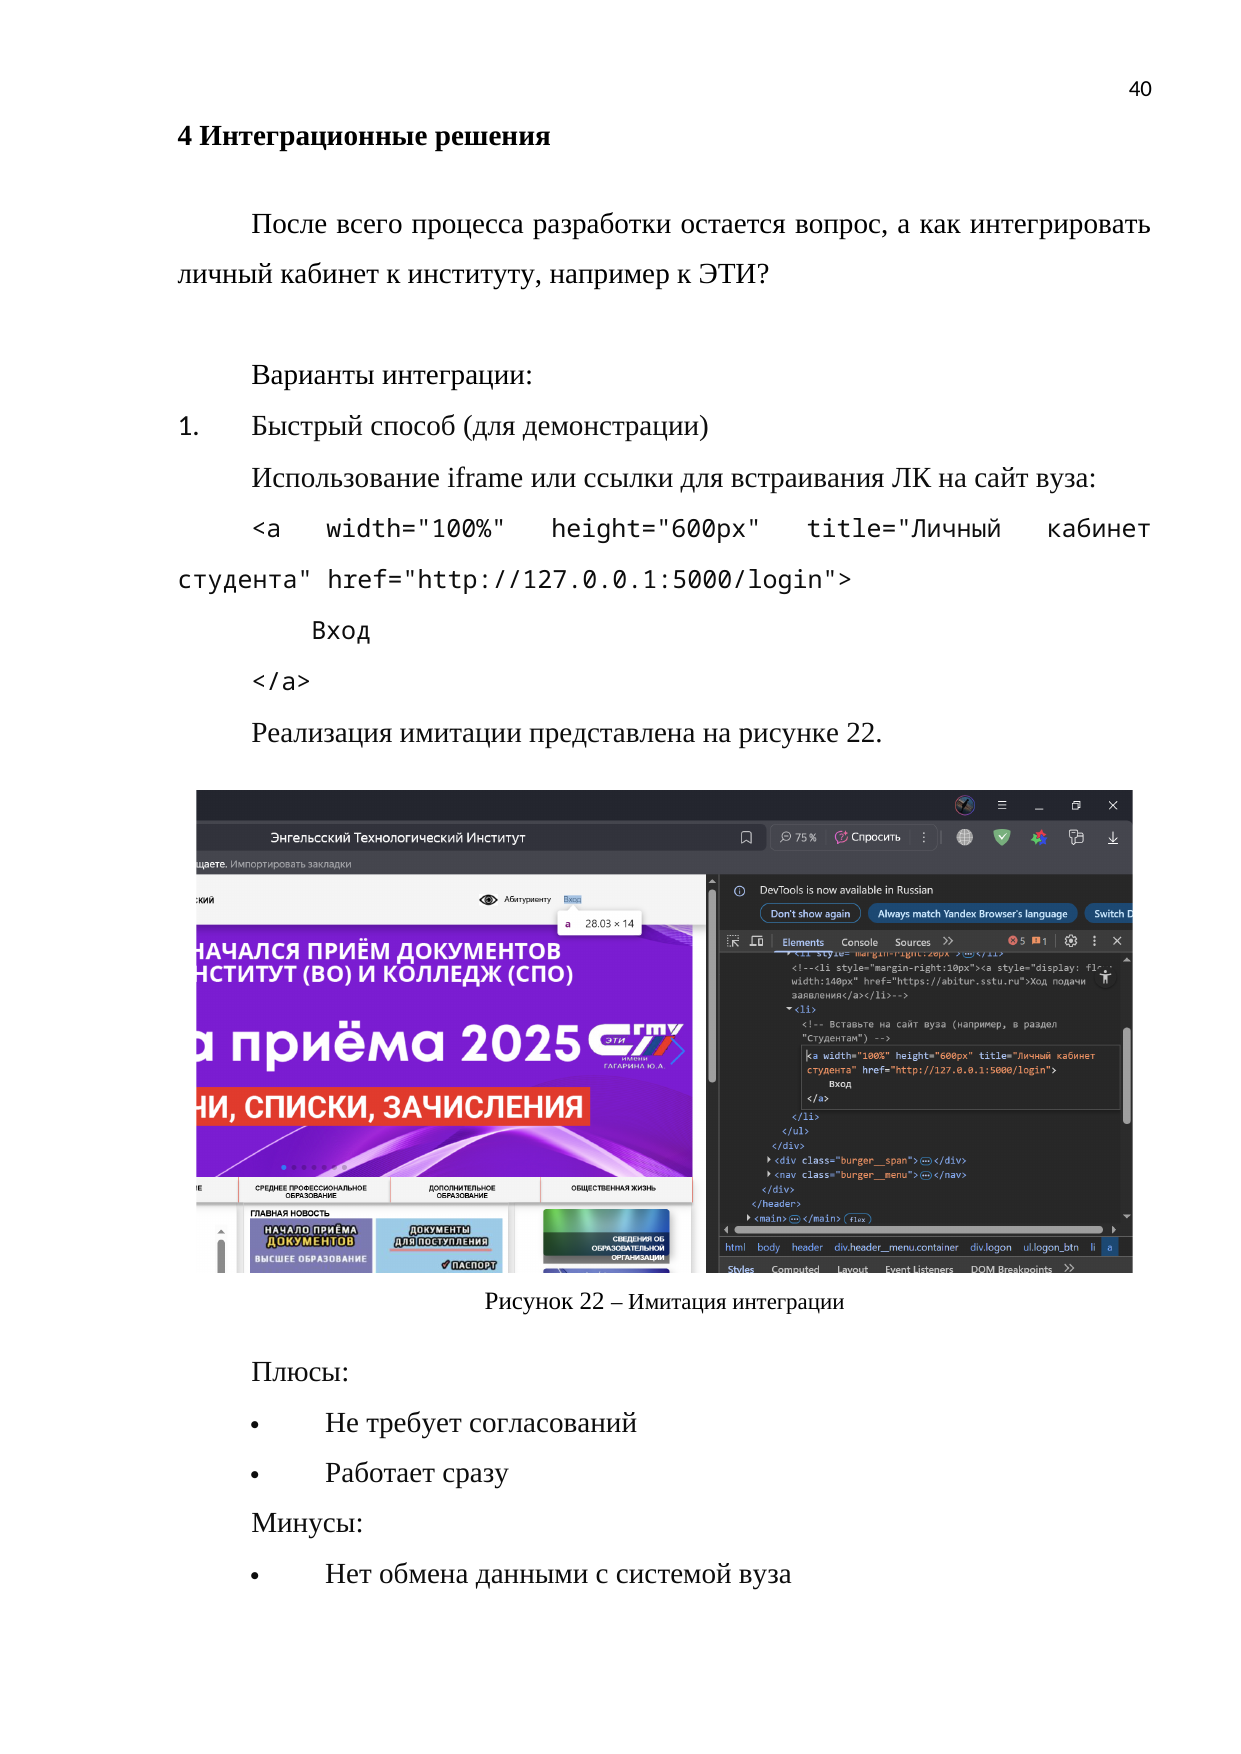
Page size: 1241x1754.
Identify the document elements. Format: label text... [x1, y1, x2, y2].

text Варианты интеграции: [177, 357, 1152, 390]
text Вход [177, 613, 1152, 647]
text Плюсы: [177, 1354, 1152, 1388]
text После всего процесса разработки остается вопрос, а как интегрировать личный кабинет к институту, например к ЭТИ? [177, 206, 1152, 290]
text <a width="100%" height="600px" title="Личный кабинет студента" href="http://127.0.0.1:5000/login"> [177, 511, 1152, 596]
text 4 Интеграционные решения [177, 118, 1152, 152]
text Реализация имитации представлена на рисунке 22. [177, 715, 1152, 749]
text </a> [177, 664, 1152, 698]
list Нет обмена данными с системой вуза [177, 1556, 1152, 1589]
text Рисунок 22 – Имитация интеграции [177, 1286, 1152, 1315]
list Быстрый способ (для демонстрации) [103, 407, 1152, 443]
text Использование iframe или ссылки для встраивания ЛК на сайт вуза: [177, 461, 1152, 494]
text Минусы: [177, 1506, 1152, 1539]
list Не требует согласований [177, 1405, 1152, 1438]
picture [196, 790, 1133, 1273]
list Работает сразу [177, 1455, 1152, 1489]
